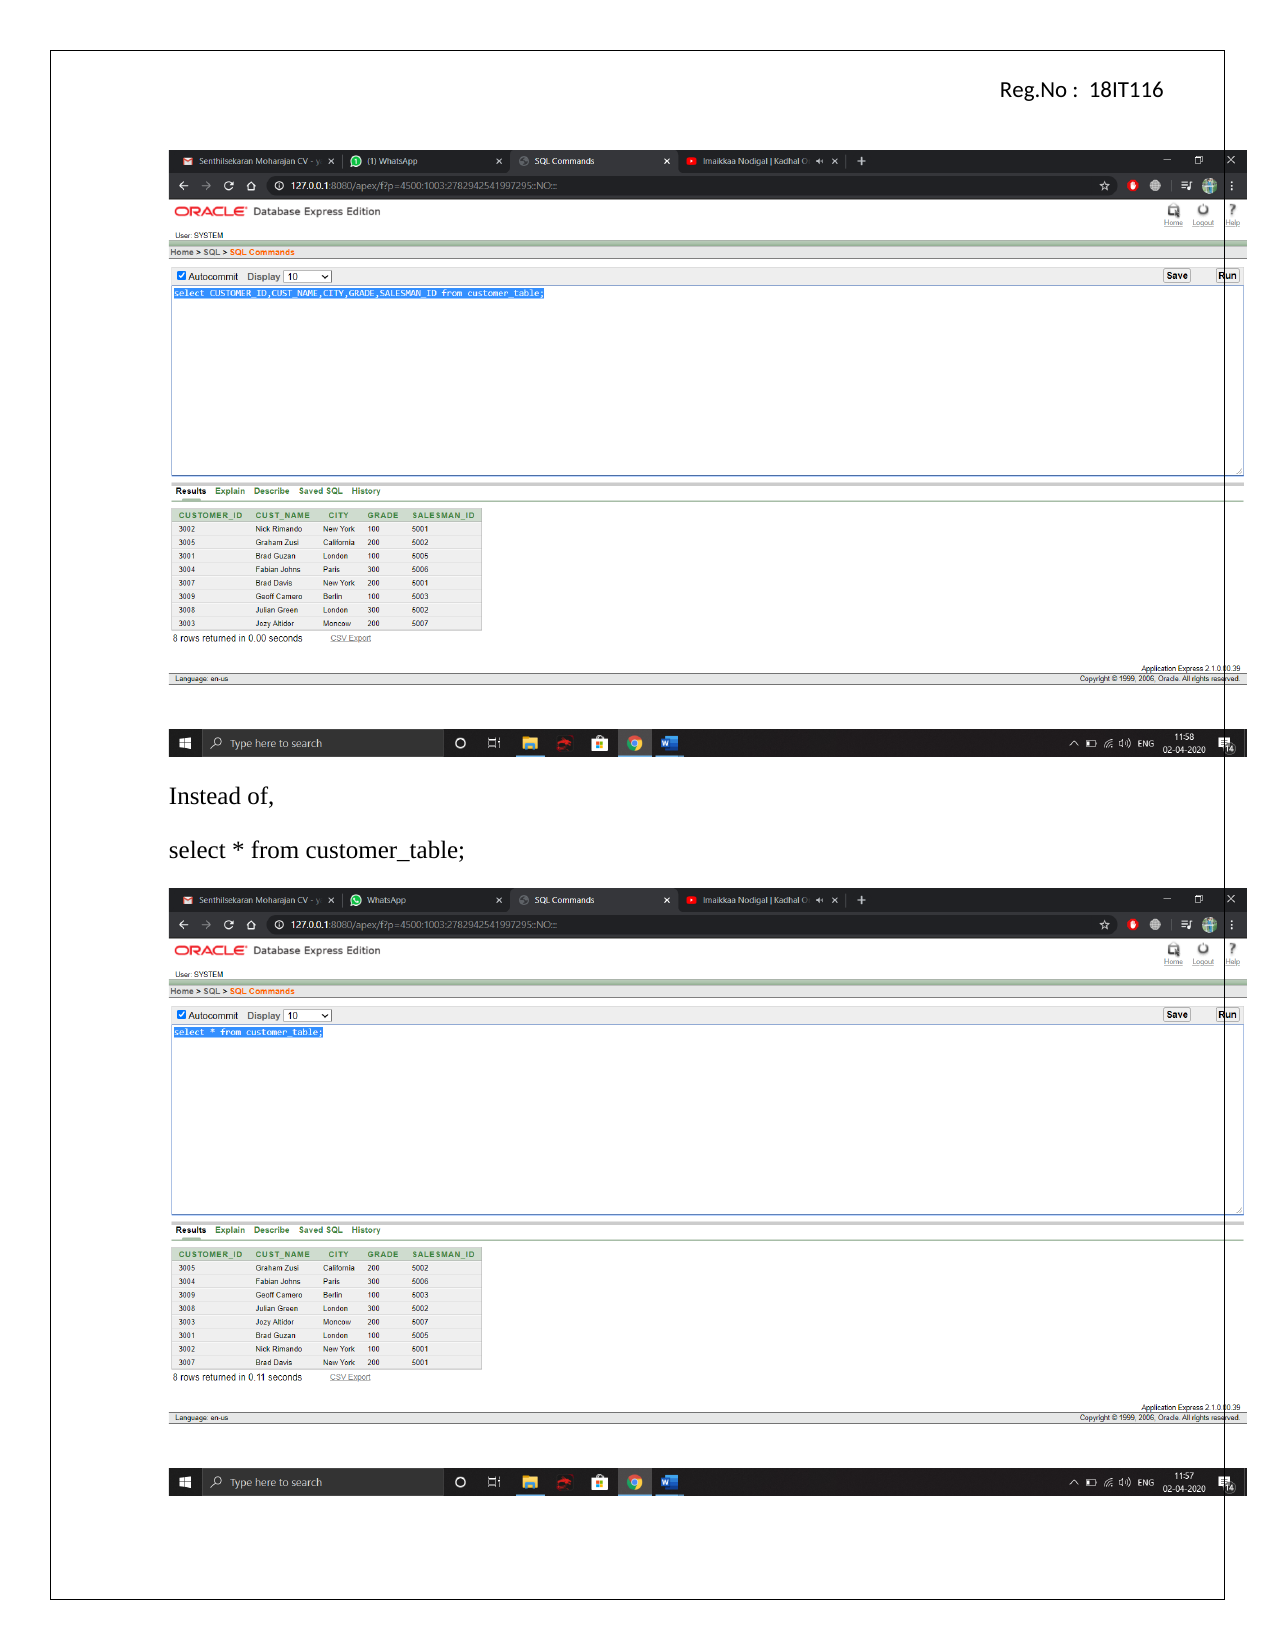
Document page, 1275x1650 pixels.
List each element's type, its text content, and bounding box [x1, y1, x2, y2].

text Instead of, [169, 781, 1172, 810]
picture [1225, 150, 1247, 757]
text select * from customer_table; [169, 835, 1172, 864]
picture [168, 888, 1224, 1496]
picture [1225, 888, 1247, 1496]
picture [168, 150, 1224, 757]
